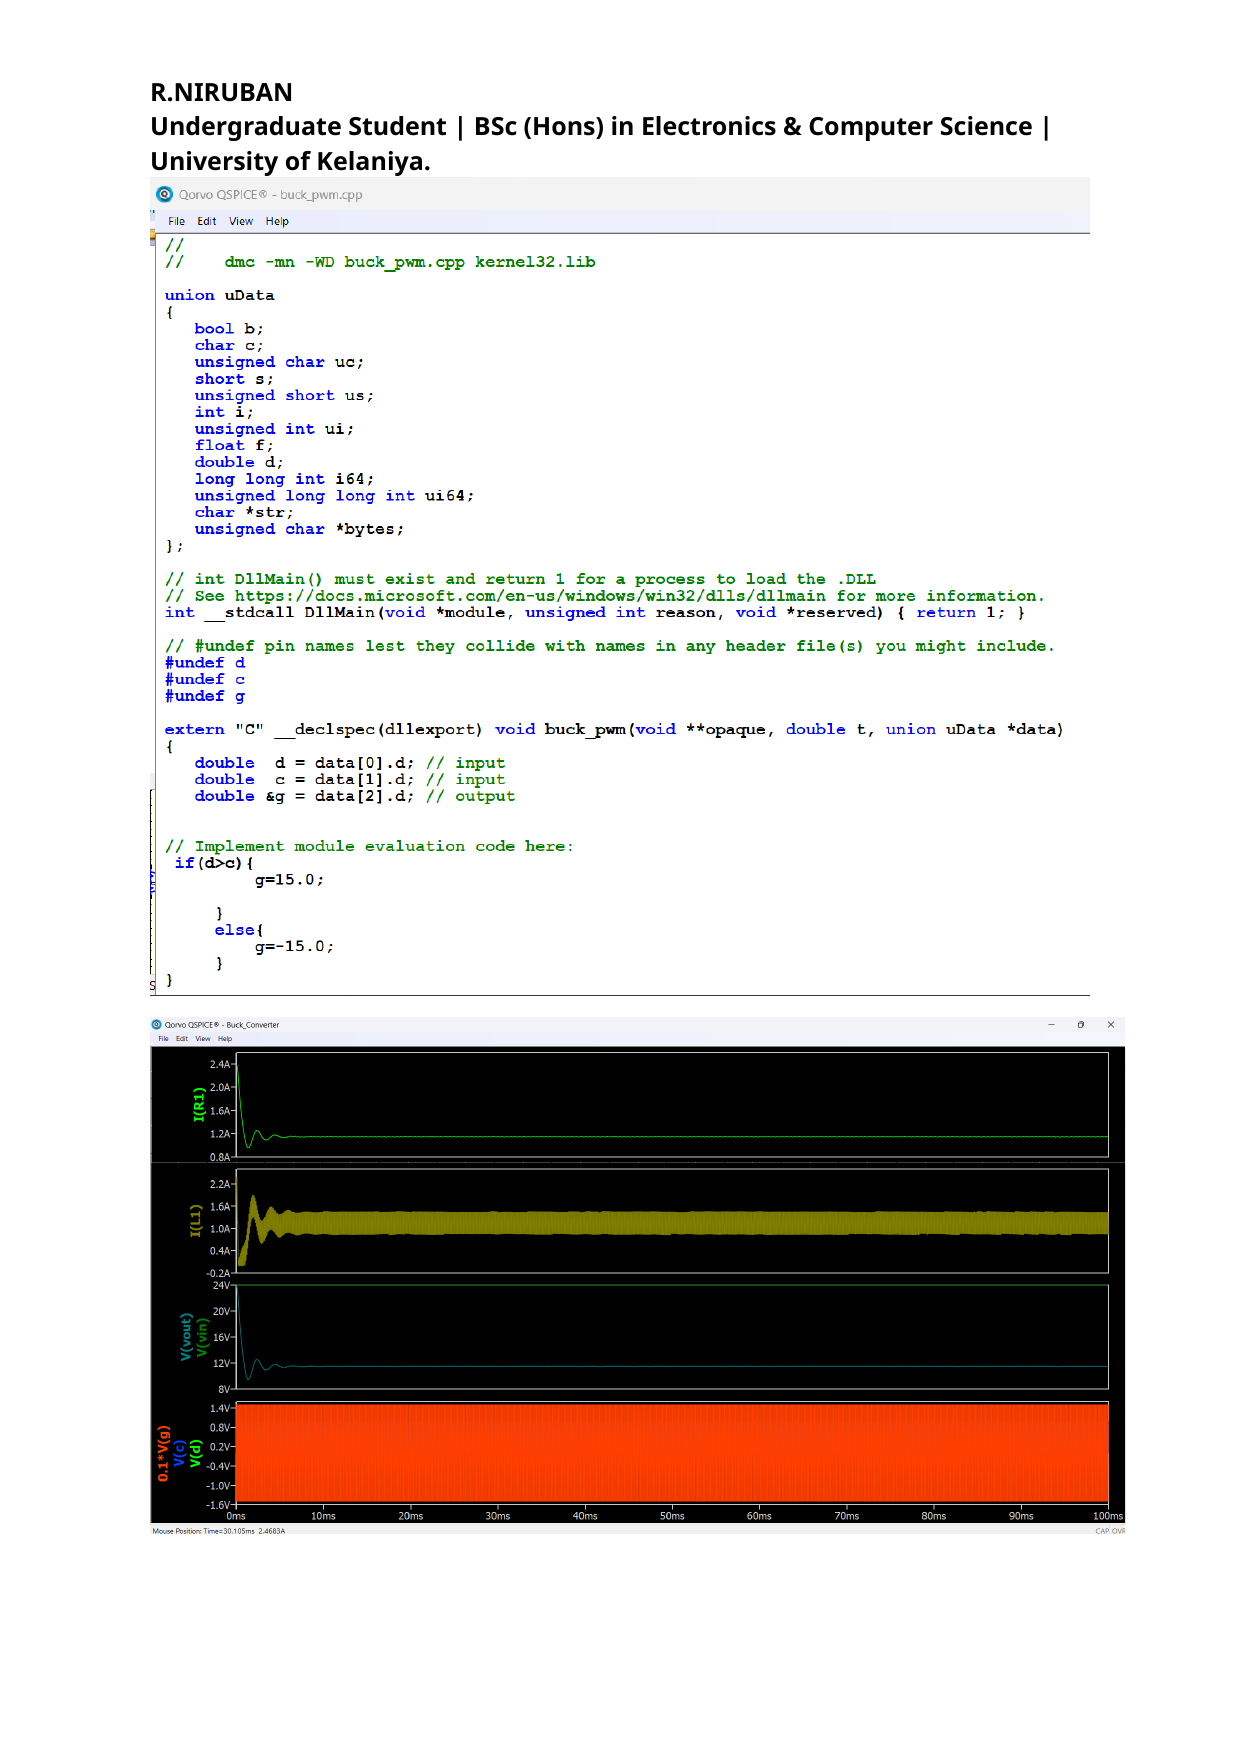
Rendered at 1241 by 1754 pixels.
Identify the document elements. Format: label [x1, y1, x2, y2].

picture [150, 1017, 1125, 1534]
picture [150, 177, 1091, 996]
